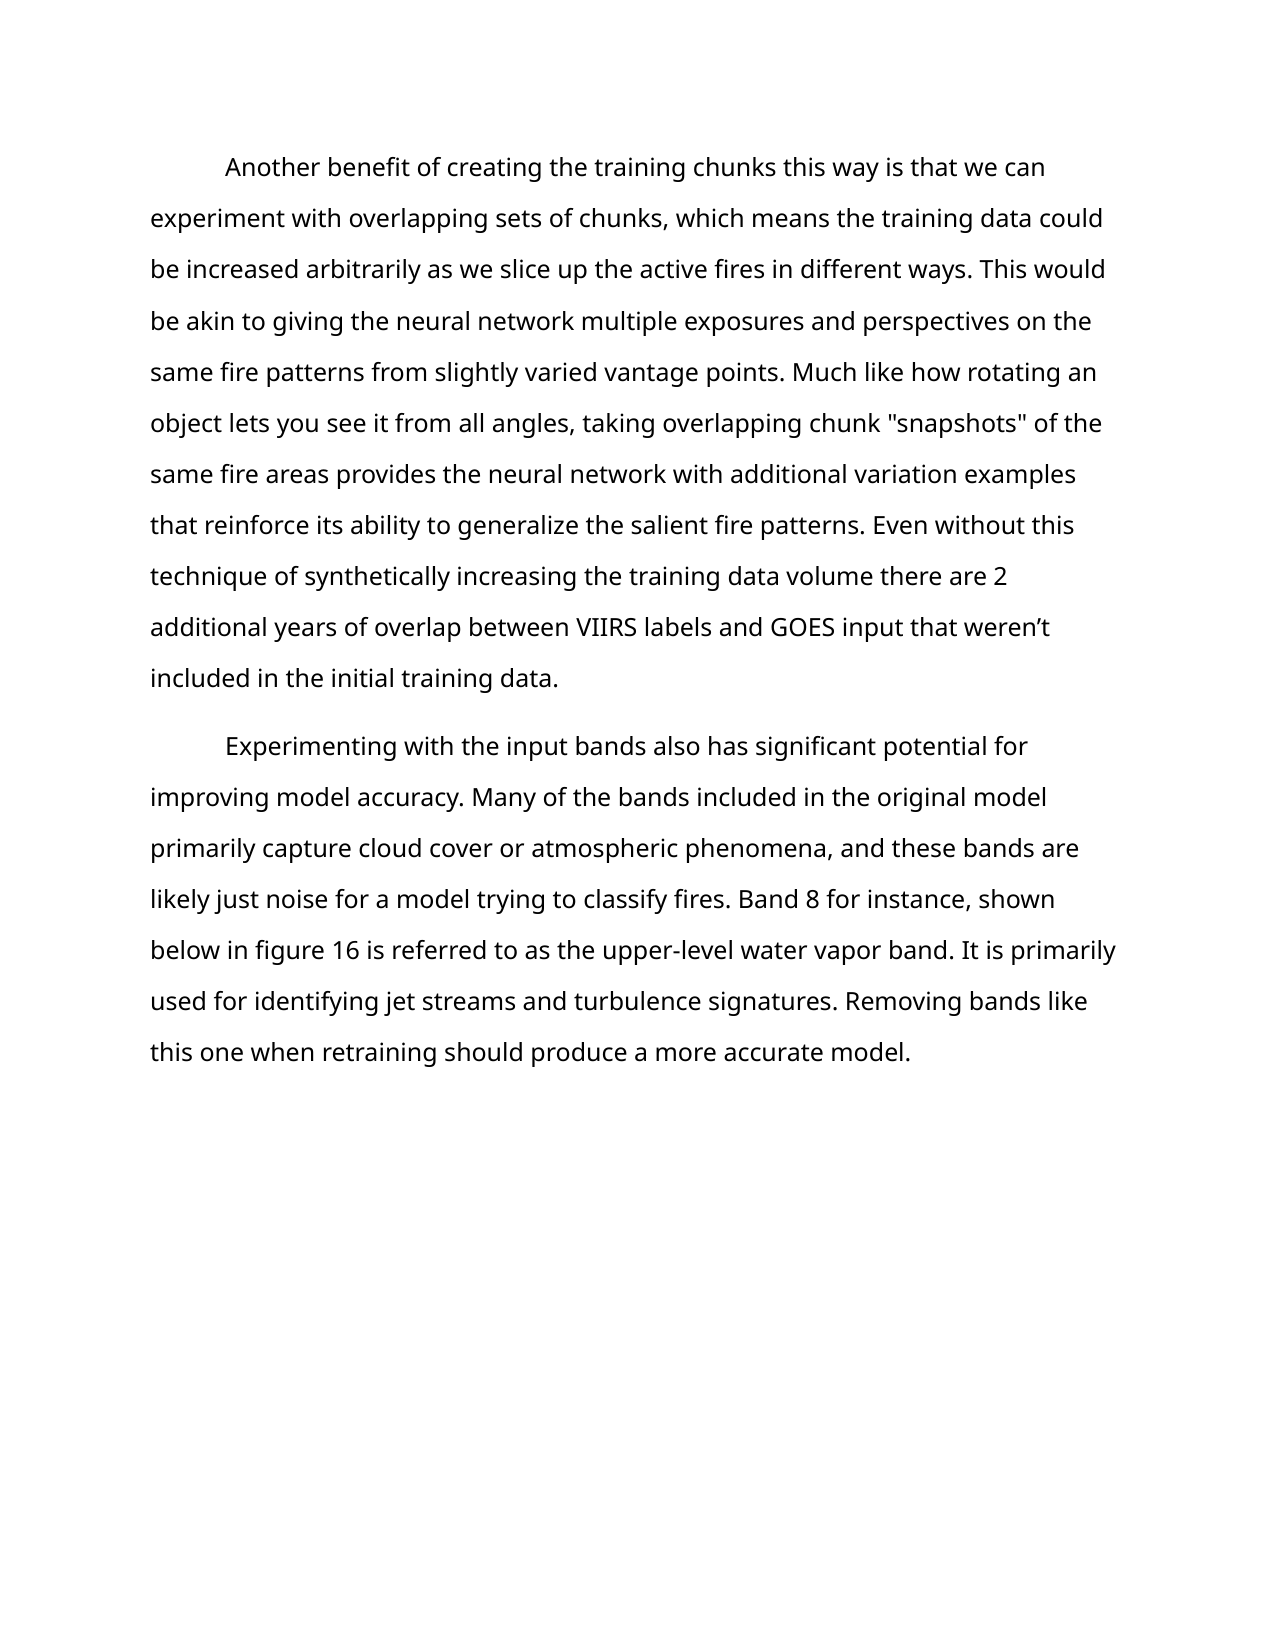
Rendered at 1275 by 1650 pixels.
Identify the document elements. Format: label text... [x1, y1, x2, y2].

text Another benefit of creating the training chunks this way is that we can experiment with overlapping sets of chunks, which means the training data could be increased arbitrarily as we slice up the active fires in different ways. This would be akin to giving the neural network multiple exposures and perspectives on the same fire patterns from slightly varied vantage points. Much like how rotating an object lets you see it from all angles, taking overlapping chunk "snapshots" of the same fire areas provides the neural network with additional variation examples that reinforce its ability to generalize the salient fire patterns. Even without this technique of synthetically increasing the training data volume there are 2 additional years of overlap between VIIRS labels and GOES input that weren’t included in the initial training data. [150, 150, 1125, 694]
text Experimenting with the input bands also has significant potential for improving model accuracy. Many of the bands included in the original model primarily capture cloud cover or atmospheric phenomena, and these bands are likely just noise for a model trying to classify fires. Band 8 for instance, shown below in figure 16 is referred to as the upper-level water vapor band. It is primarily used for identifying jet streams and turbulence signatures. Removing bands like this one when retraining should produce a more accurate model. [150, 728, 1125, 1068]
